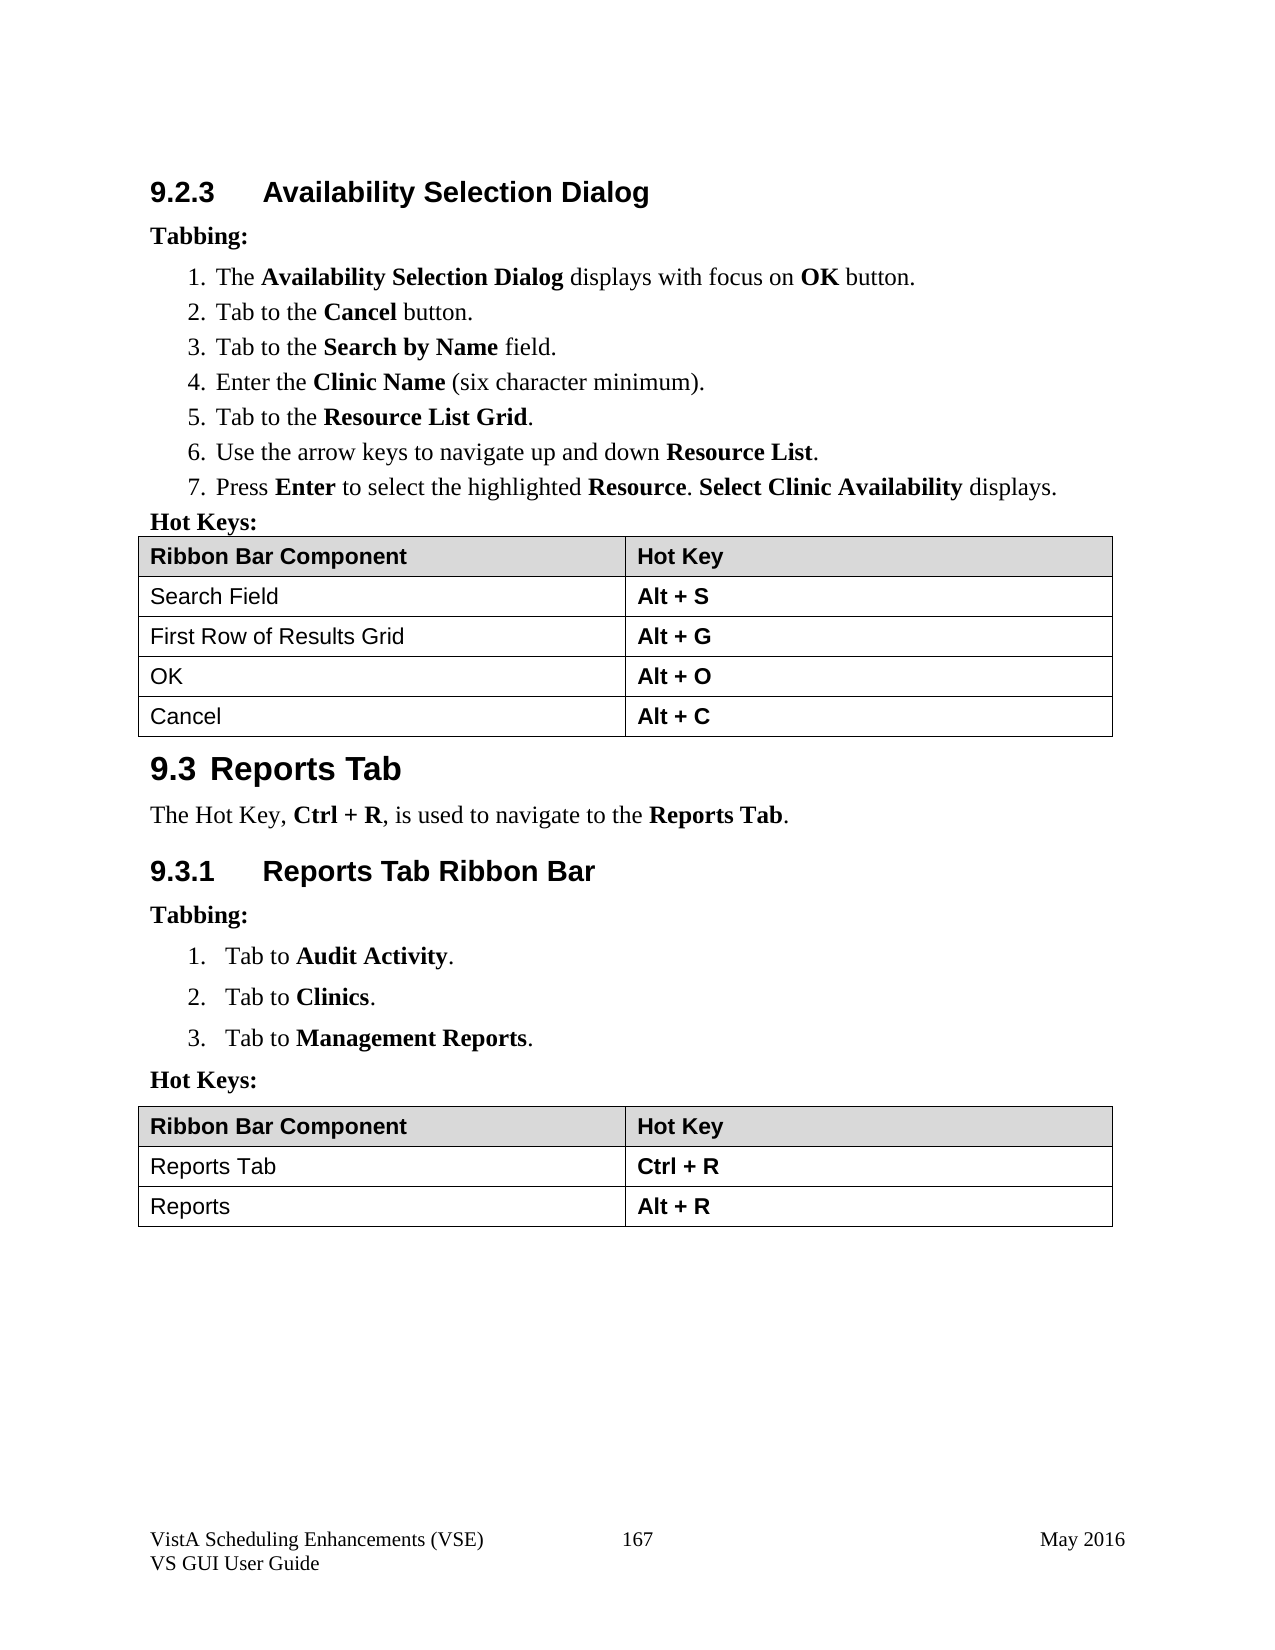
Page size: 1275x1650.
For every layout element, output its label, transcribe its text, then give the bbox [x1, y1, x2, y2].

text Hot Keys: [150, 1065, 1125, 1093]
list Press Enter to select the highlighted Resource. Select Clinic Availability displays. [187, 472, 1125, 501]
text Tabbing: [150, 900, 1125, 928]
text Hot Keys: [150, 507, 1125, 536]
list Tab to the Search by Name field. [187, 332, 1125, 361]
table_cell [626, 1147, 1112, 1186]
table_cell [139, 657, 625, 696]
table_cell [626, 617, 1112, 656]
text Tabbing: [150, 221, 1125, 250]
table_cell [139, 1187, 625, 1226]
list Tab to Clinics. [187, 982, 1125, 1011]
list Enter the Clinic Name (six character minimum). [187, 367, 1125, 396]
text The Hot Key, Ctrl + R, is used to navigate to the Reports Tab. [150, 800, 1125, 829]
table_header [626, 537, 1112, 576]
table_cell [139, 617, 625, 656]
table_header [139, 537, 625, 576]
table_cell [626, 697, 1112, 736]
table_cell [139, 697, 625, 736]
list The Availability Selection Dialog displays with focus on OK button. [187, 262, 1125, 291]
subtitle Reports Tab [150, 749, 1125, 787]
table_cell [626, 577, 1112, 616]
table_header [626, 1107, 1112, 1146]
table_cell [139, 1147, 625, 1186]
list Tab to Audit Activity. [187, 941, 1125, 970]
list Tab to the Resource List Grid. [187, 402, 1125, 431]
list Tab to the Cancel button. [187, 297, 1125, 326]
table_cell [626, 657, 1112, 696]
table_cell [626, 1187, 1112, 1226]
subtitle Reports Tab Ribbon Bar [150, 854, 1125, 887]
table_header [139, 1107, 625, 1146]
list Tab to Management Reports. [187, 1023, 1125, 1052]
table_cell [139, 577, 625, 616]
subtitle Availability Selection Dialog [150, 175, 1125, 208]
list Use the arrow keys to navigate up and down Resource List. [187, 437, 1125, 466]
